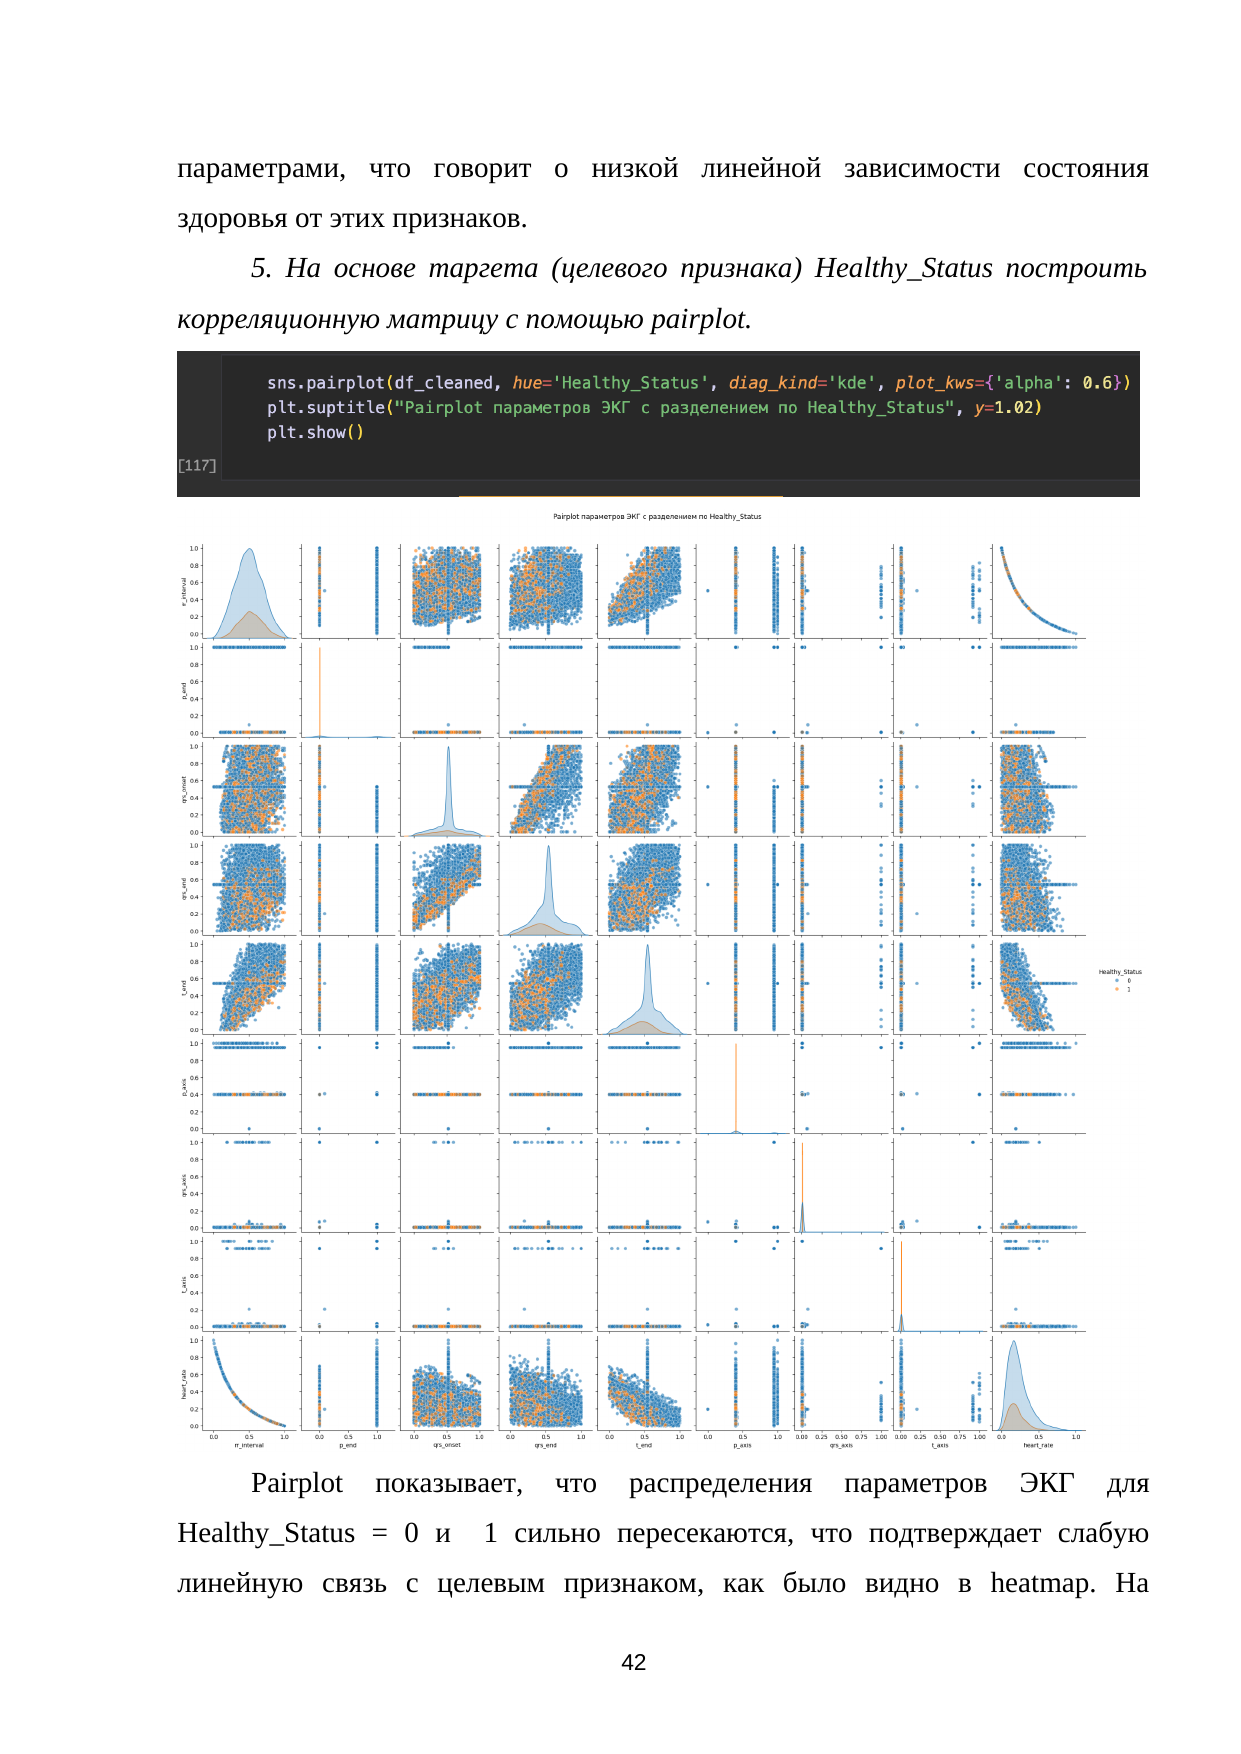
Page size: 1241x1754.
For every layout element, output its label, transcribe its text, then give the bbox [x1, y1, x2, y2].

text 5. На основе таргета (целевого признака) Healthy_Status построить корреляционную матрицу с помощью pairplot. [177, 251, 1151, 334]
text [177, 1465, 1151, 1599]
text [177, 150, 1151, 234]
picture [177, 351, 1140, 497]
picture [177, 509, 1147, 1452]
